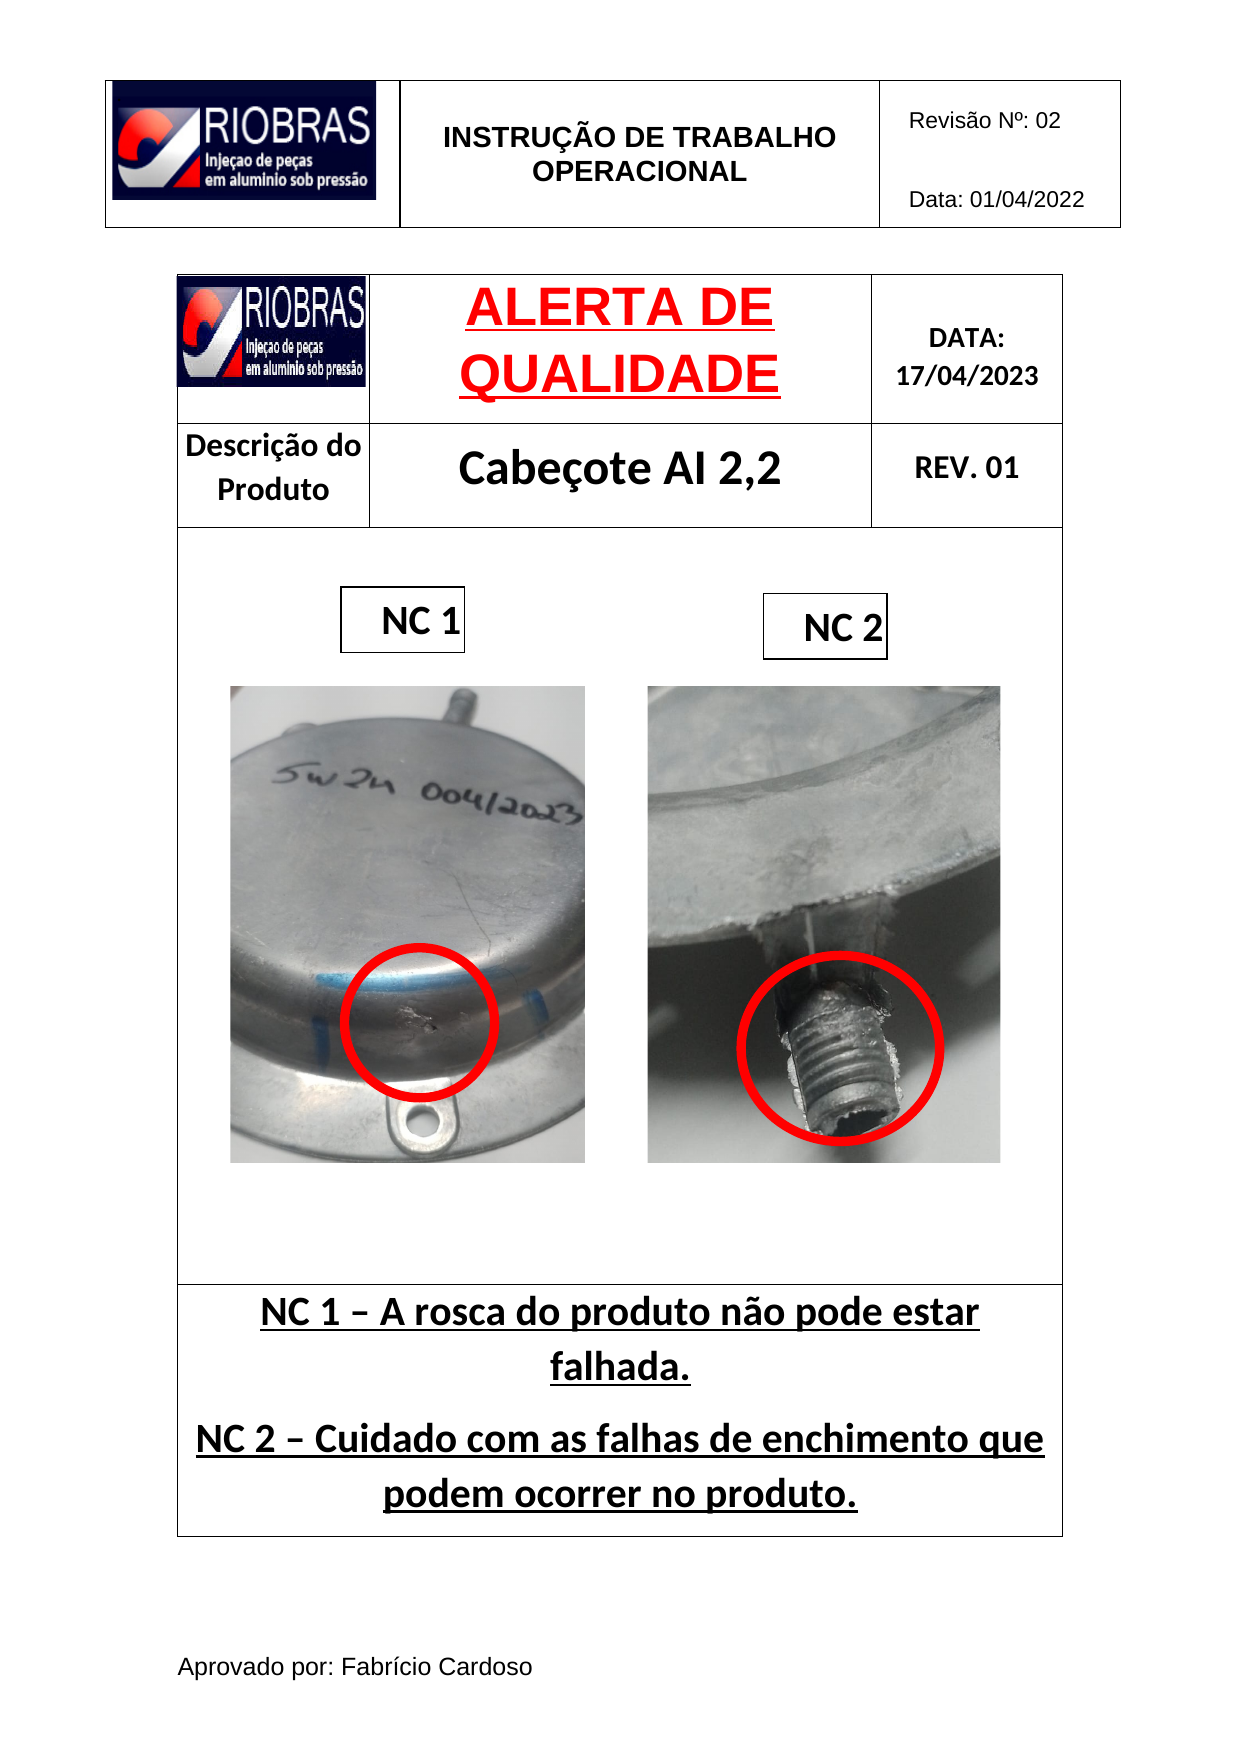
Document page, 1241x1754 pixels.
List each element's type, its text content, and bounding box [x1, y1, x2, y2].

table_header DATA: 17/04/2023 [872, 275, 1062, 423]
table_cell Descrição do Produto [178, 424, 369, 527]
table_cell [178, 528, 1062, 1284]
table_header [178, 275, 369, 423]
picture [112, 81, 377, 200]
table_header ALERTA DE QUALIDADE [370, 275, 871, 423]
picture [230, 686, 585, 1163]
table_cell Cabeçote AI 2,2 [370, 424, 871, 527]
table_cell REV. 01 [872, 424, 1062, 527]
table_cell NC 1 – A rosca do produto não pode estar falhada. NC 2 – Cuidado com as falhas de enchimento que podem ocorrer no produto. [178, 1285, 1062, 1536]
picture [176, 276, 366, 387]
picture [647, 686, 1001, 1163]
